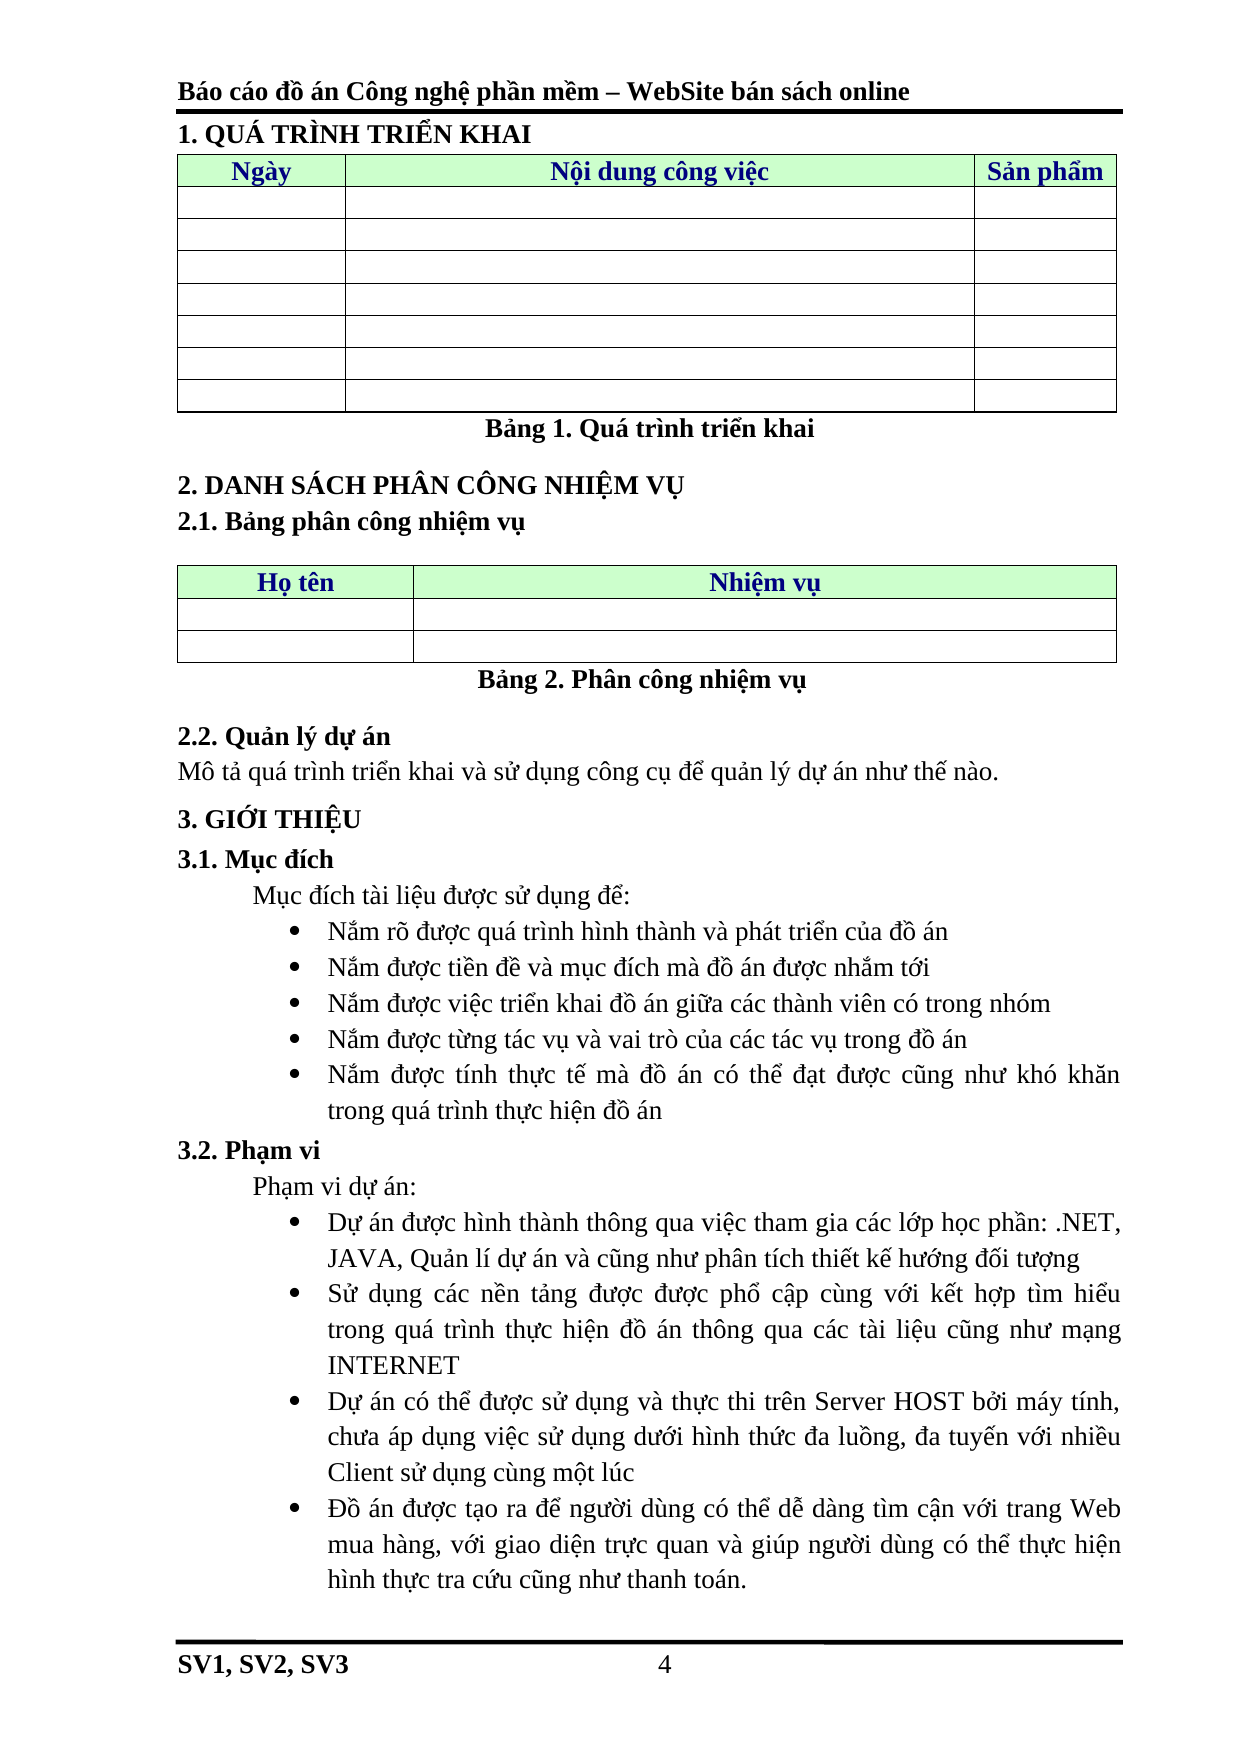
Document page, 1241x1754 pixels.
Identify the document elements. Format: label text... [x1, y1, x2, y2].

table_header Ngày [178, 155, 345, 186]
table_cell [346, 187, 974, 218]
table_cell [178, 348, 345, 379]
table_cell [975, 219, 1116, 250]
table_cell [346, 251, 974, 283]
list Nắm được tiền đề và mục đích mà đồ án được nhắm tới [290, 951, 1122, 982]
table_cell [975, 380, 1116, 411]
table_cell [346, 219, 974, 250]
table_cell [178, 631, 413, 662]
table_cell [346, 380, 974, 411]
table_cell [346, 316, 974, 347]
subtitle 2.2. Quản lý dự án [177, 719, 1122, 751]
table_cell [975, 251, 1116, 283]
table_cell [178, 599, 413, 630]
table_header Nội dung công việc [346, 155, 974, 186]
list Nắm được từng tác vụ và vai trò của các tác vụ trong đồ án [290, 1023, 1122, 1054]
table_cell [414, 631, 1116, 662]
table_cell [975, 187, 1116, 218]
text Mô tả quá trình triển khai và sử dụng công cụ để quản lý dự án như thế nào. [177, 755, 1122, 786]
list Nắm rõ được quá trình hình thành và phát triển của đồ án [290, 915, 1122, 946]
text Bảng 2. Phân công nhiệm vụ [402, 663, 1122, 694]
text Mục đích tài liệu được sử dụng để: [177, 879, 1122, 910]
table_cell [975, 284, 1116, 315]
table_cell [975, 316, 1116, 347]
table_cell [414, 599, 1116, 630]
table_header Họ tên [178, 566, 413, 598]
list Sử dụng các nền tảng được được phổ cập cùng với kết hợp tìm hiểu trong quá trình thực hiện đồ án thông qua các tài liệu cũng như mạng INTERNET [290, 1277, 1122, 1380]
table_cell [346, 284, 974, 315]
list Dự án được hình thành thông qua việc tham gia các lớp học phần: .NET, JAVA, Quản lí dự án và cũng như phân tích thiết kế hướng đối tượng [290, 1206, 1122, 1273]
table_cell [178, 219, 345, 250]
table_cell [975, 348, 1116, 379]
table_header Sản phẩm [975, 155, 1116, 186]
table_header Nhiệm vụ [414, 566, 1116, 598]
table_cell [178, 284, 345, 315]
table_cell [178, 187, 345, 218]
list Đồ án được tạo ra để người dùng có thể dễ dàng tìm cận với trang Web mua hàng, với giao diện trực quan và giúp người dùng có thể thực hiện hình thực tra cứu cũng như thanh toán. [290, 1492, 1122, 1595]
subtitle 3.2. Phạm vi [177, 1134, 1122, 1166]
text Phạm vi dự án: [177, 1170, 1122, 1201]
text Bảng 1. Quá trình triển khai [177, 412, 1122, 443]
table_cell [178, 251, 345, 283]
table_cell [346, 348, 974, 379]
table_cell [178, 380, 345, 411]
subtitle 2.1. Bảng phân công nhiệm vụ [177, 505, 1122, 536]
list Nắm được việc triển khai đồ án giữa các thành viên có trong nhóm [290, 987, 1122, 1018]
table_cell [178, 316, 345, 347]
subtitle 3. GIỚI THIỆU [177, 803, 1122, 835]
subtitle 3.1. Mục đích [177, 843, 1122, 874]
list Dự án có thể được sử dụng và thực thi trên Server HOST bởi máy tính, chưa áp dụng việc sử dụng dưới hình thức đa luồng, đa tuyến với nhiều Client sử dụng cùng một lúc [290, 1385, 1122, 1487]
subtitle 2. DANH SÁCH PHÂN CÔNG NHIỆM VỤ [177, 469, 1122, 500]
subtitle 1. QUÁ TRÌNH TRIỂN KHAI [177, 118, 1122, 149]
list Nắm được tính thực tế mà đồ án có thể đạt được cũng như khó khăn trong quá trình thực hiện đồ án [290, 1059, 1122, 1126]
